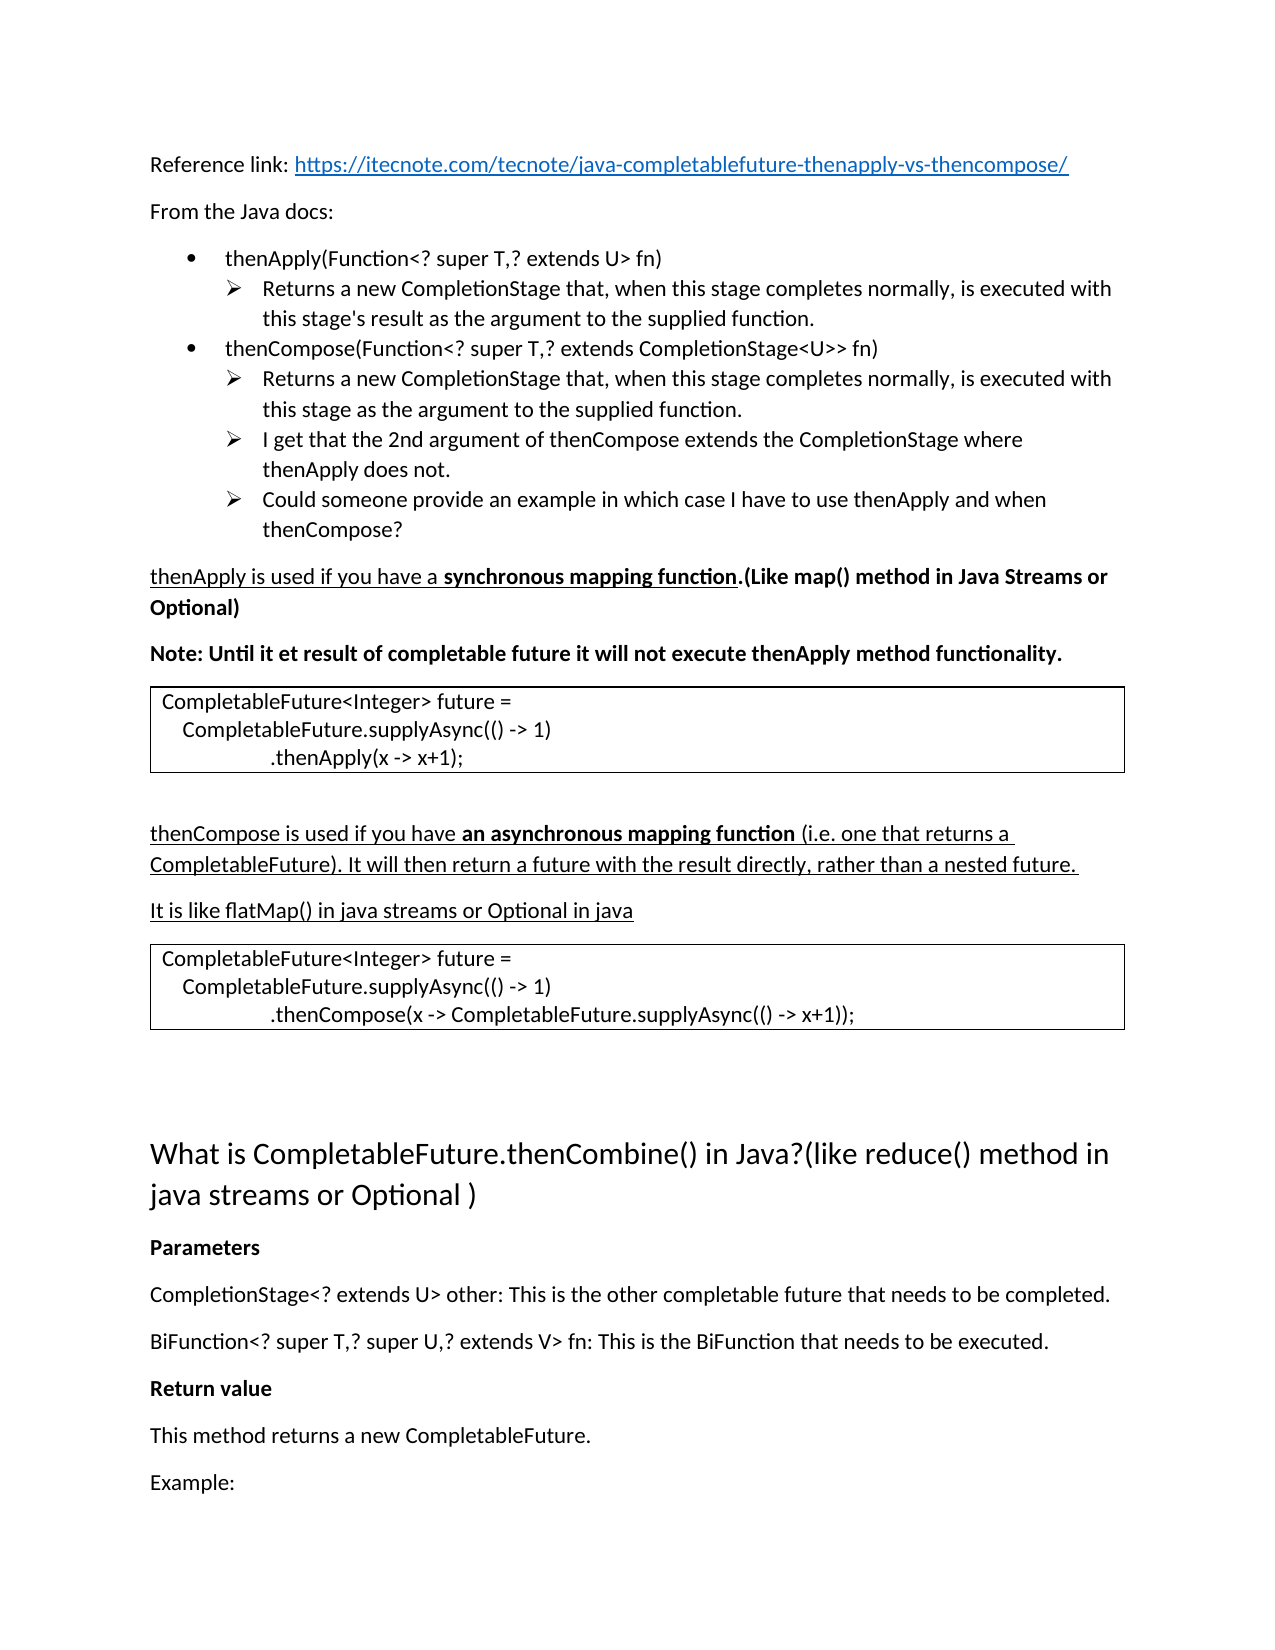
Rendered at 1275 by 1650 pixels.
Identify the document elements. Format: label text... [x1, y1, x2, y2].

text thenCompose is used if you have an asynchronous mapping function (i.e. one that returns a CompletableFuture). It will then return a future with the result directly, rather than a nested future. [150, 819, 1125, 878]
text It is like flatMap() in java streams or Optional in java [150, 897, 1125, 924]
list Could someone provide an example in which case I have to use thenApply and when thenCompose? [225, 485, 1125, 544]
text thenApply is used if you have a synchronous mapping function.(Like map() method in Java Streams or Optional) [150, 562, 1125, 621]
text This method returns a new CompletableFuture. [150, 1421, 1125, 1449]
text Parameters [150, 1233, 1125, 1261]
table_header CompletableFuture<Integer> future = CompletableFuture.supplyAsync(() -> 1) .thenApply(x -> x+1); [151, 688, 1124, 772]
text BiFunction<? super T,? super U,? extends V> fn: This is the BiFunction that needs to be executed. [150, 1327, 1125, 1355]
text Note: Until it et result of completable future it will not execute thenApply method functionality. [150, 639, 1125, 668]
table_header CompletableFuture<Integer> future = CompletableFuture.supplyAsync(() -> 1) .thenCompose(x -> CompletableFuture.supplyAsync(() -> x+1)); [151, 945, 1124, 1028]
text CompletionStage<? extends U> other: This is the other completable future that needs to be completed. [150, 1280, 1125, 1308]
list Returns a new CompletionStage that, when this stage completes normally, is executed with this stage as the argument to the supplied function. [225, 364, 1125, 423]
text Reference link: https://itecnote.com/tecnote/java-completablefuture-thenapply-vs-thencompose/ [150, 150, 1125, 178]
list thenApply(Function<? super T,? extends U> fn) [187, 244, 1125, 272]
text Example: [150, 1468, 1125, 1496]
text From the Java docs: [150, 197, 1125, 225]
list Returns a new CompletionStage that, when this stage completes normally, is executed with this stage's result as the argument to the supplied function. [225, 274, 1125, 332]
list thenCompose(Function<? super T,? extends CompletionStage<U>> fn) [187, 334, 1125, 362]
text Return value [150, 1374, 1125, 1402]
list I get that the 2nd argument of thenCompose extends the CompletionStage where thenApply does not. [225, 425, 1125, 483]
text What is CompletableFuture.thenCombine() in Java?(like reduce() method in java streams or Optional ) [150, 1134, 1125, 1213]
